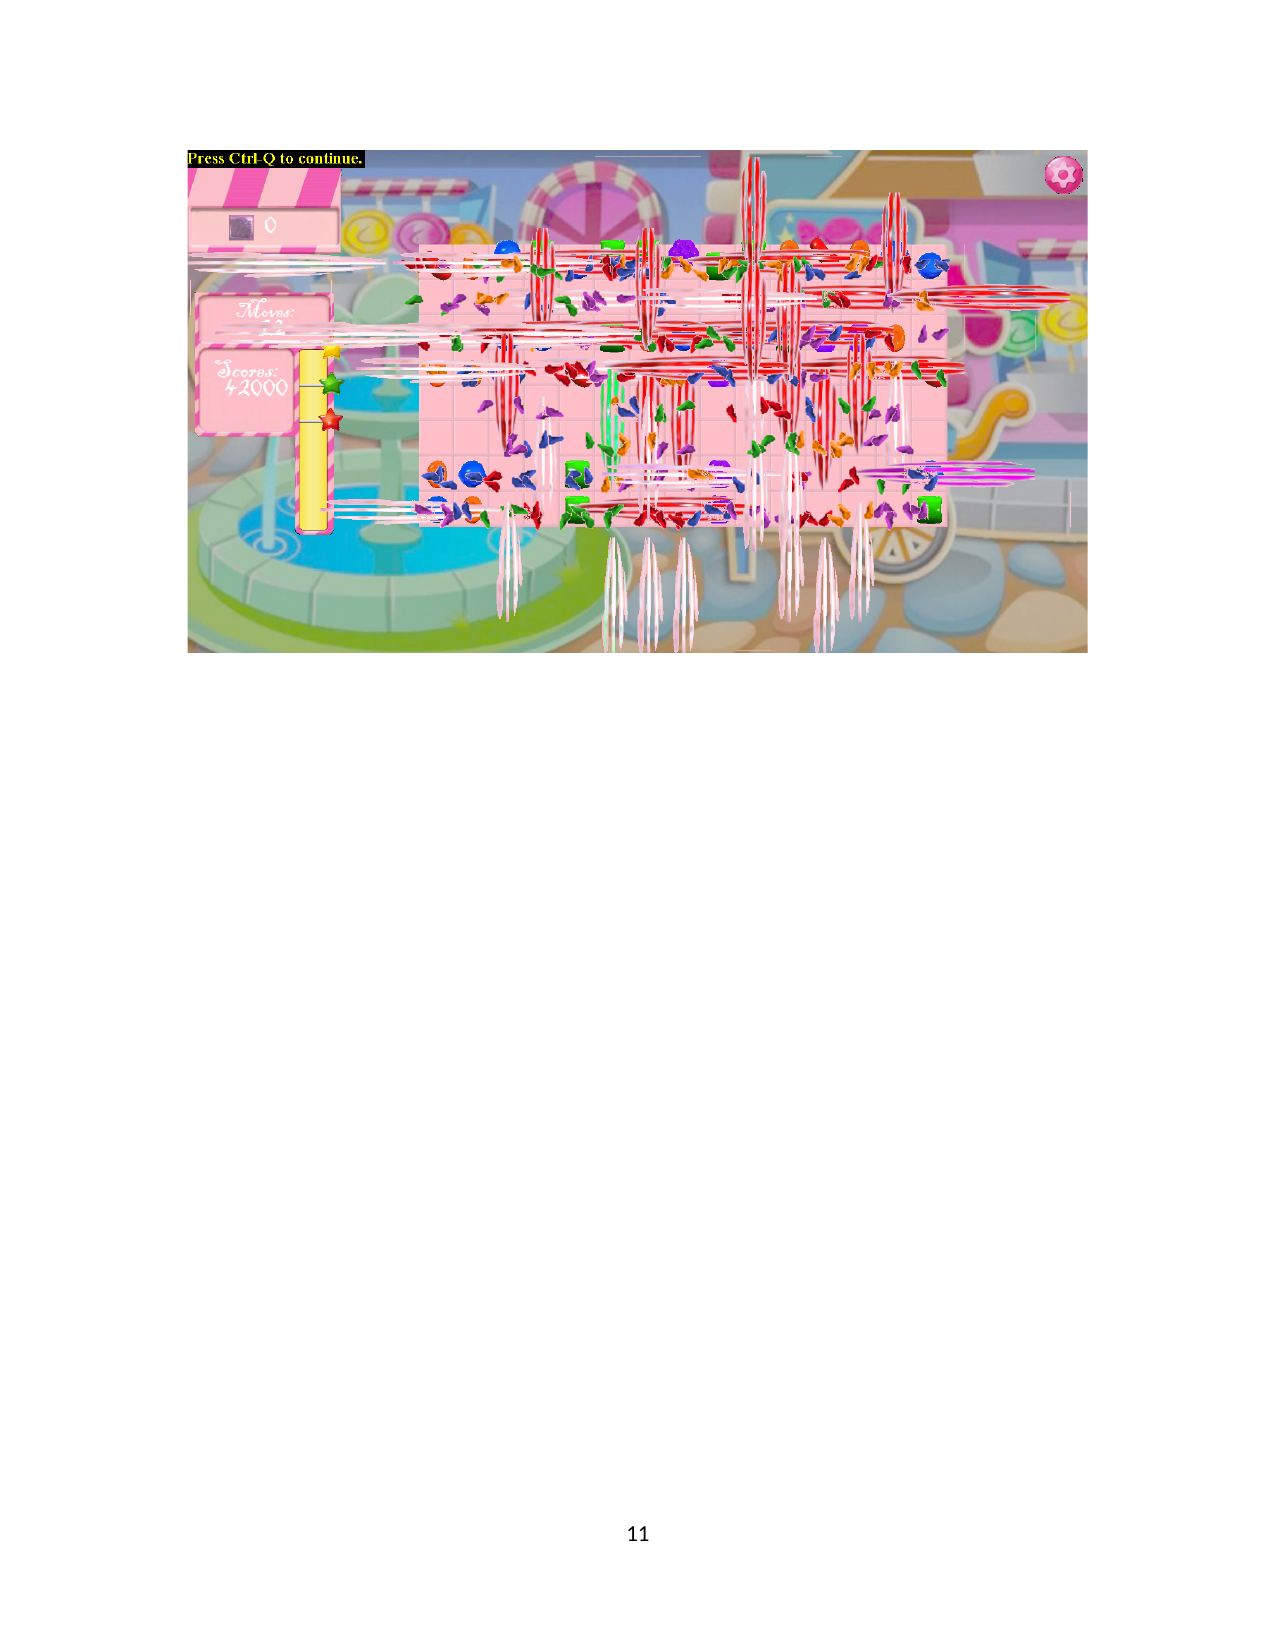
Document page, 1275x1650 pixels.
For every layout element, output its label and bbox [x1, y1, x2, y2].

picture [187, 150, 1088, 653]
